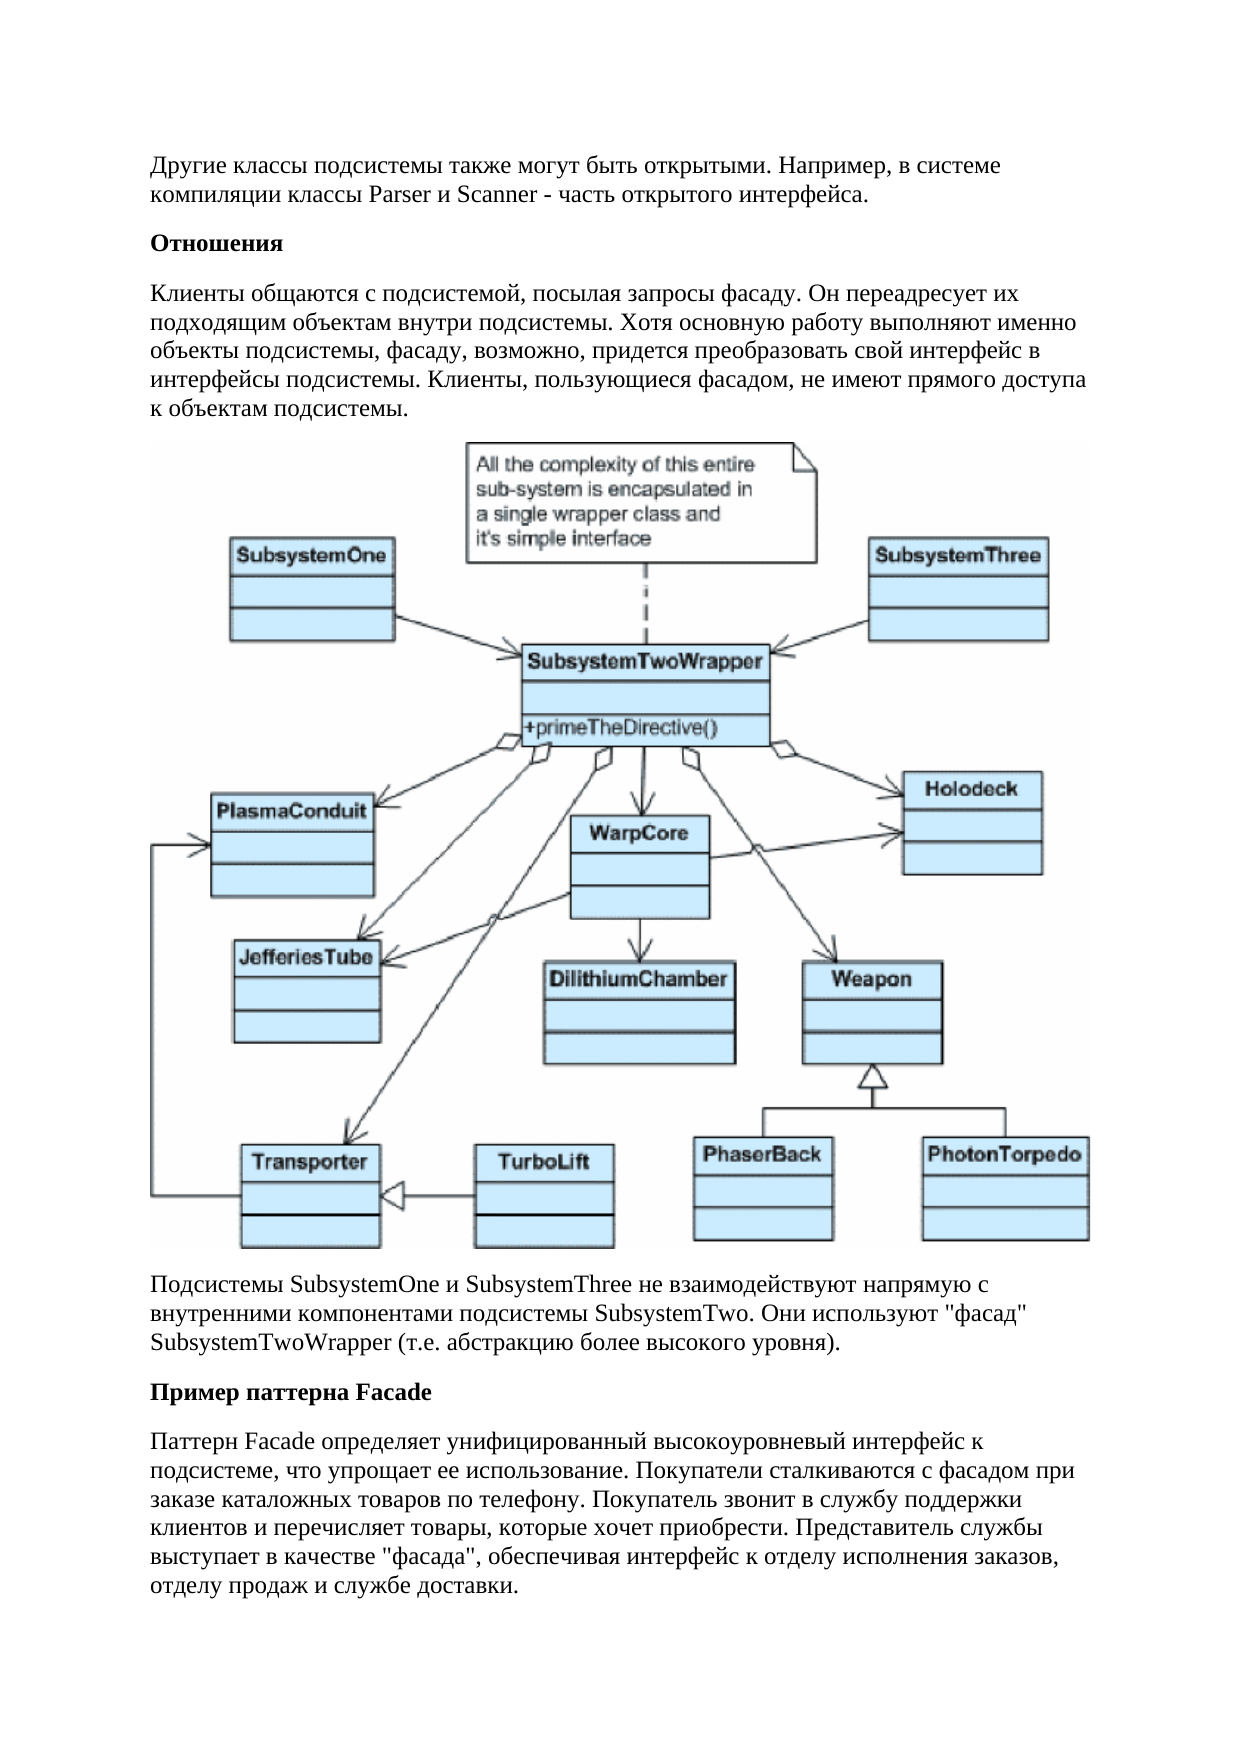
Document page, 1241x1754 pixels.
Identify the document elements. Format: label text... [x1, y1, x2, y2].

text Клиенты общаются с подсистемой, посылая запросы фасаду. Он переадресует их подходящим объектам внутри подсистемы. Хотя основную работу выполняют именно объекты подсистемы, фасаду, возможно, придется преобразовать свой интерфейс в интерфейсы подсистемы. Клиенты, пользующиеся фасадом, не имеют прямого доступа к объектам подсистемы. [150, 278, 1090, 422]
text Паттерн Facade определяет унифицированный высокоуровневый интерфейс к подсистеме, что упрощает ее использование. Покупатели сталкиваются с фасадом при заказе каталожных товаров по телефону. Покупатель звонит в службу поддержки клиентов и перечисляет товары, которые хочет приобрести. Представитель службы выступает в качестве "фасада", обеспечивая интерфейс к отделу исполнения заказов, отделу продаж и службе доставки. [150, 1426, 1090, 1599]
text Отношения [150, 228, 1090, 257]
text Подсистемы SubsystemOne и SubsystemThree не взаимодействуют напрямую с внутренними компонентами подсистемы SubsystemTwo. Они используют "фасад" SubsystemTwoWrapper (т.е. абстракцию более высокого уровня). [150, 1269, 1090, 1356]
text Пример паттерна Facade [150, 1377, 1090, 1405]
picture [150, 442, 1091, 1249]
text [150, 150, 1090, 207]
